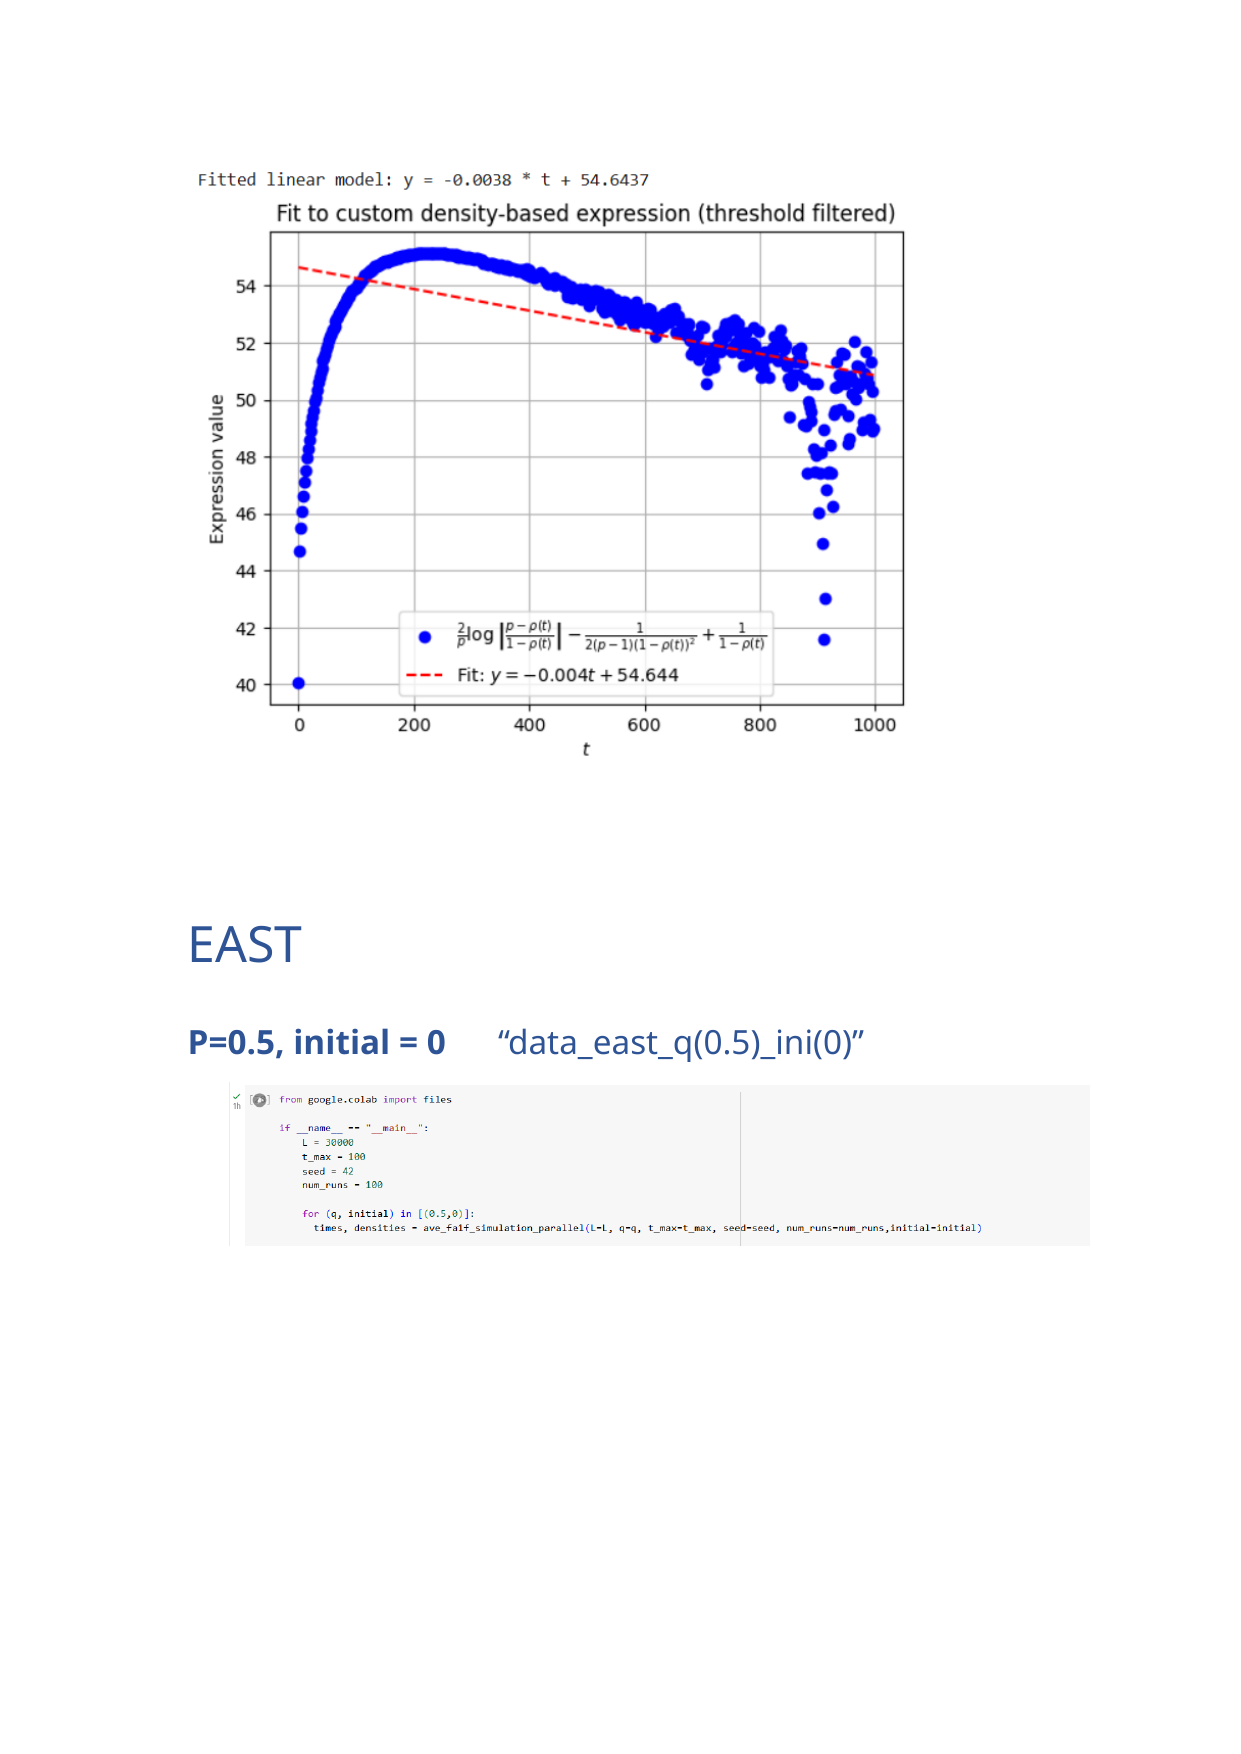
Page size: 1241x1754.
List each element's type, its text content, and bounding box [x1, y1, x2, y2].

subtitle P=0.5, initial = 0 “data_east_q(0.5)_ini(0)” [187, 1009, 1053, 1074]
picture [225, 1082, 1091, 1246]
subtitle EAST [187, 894, 1053, 992]
picture [187, 162, 1053, 769]
